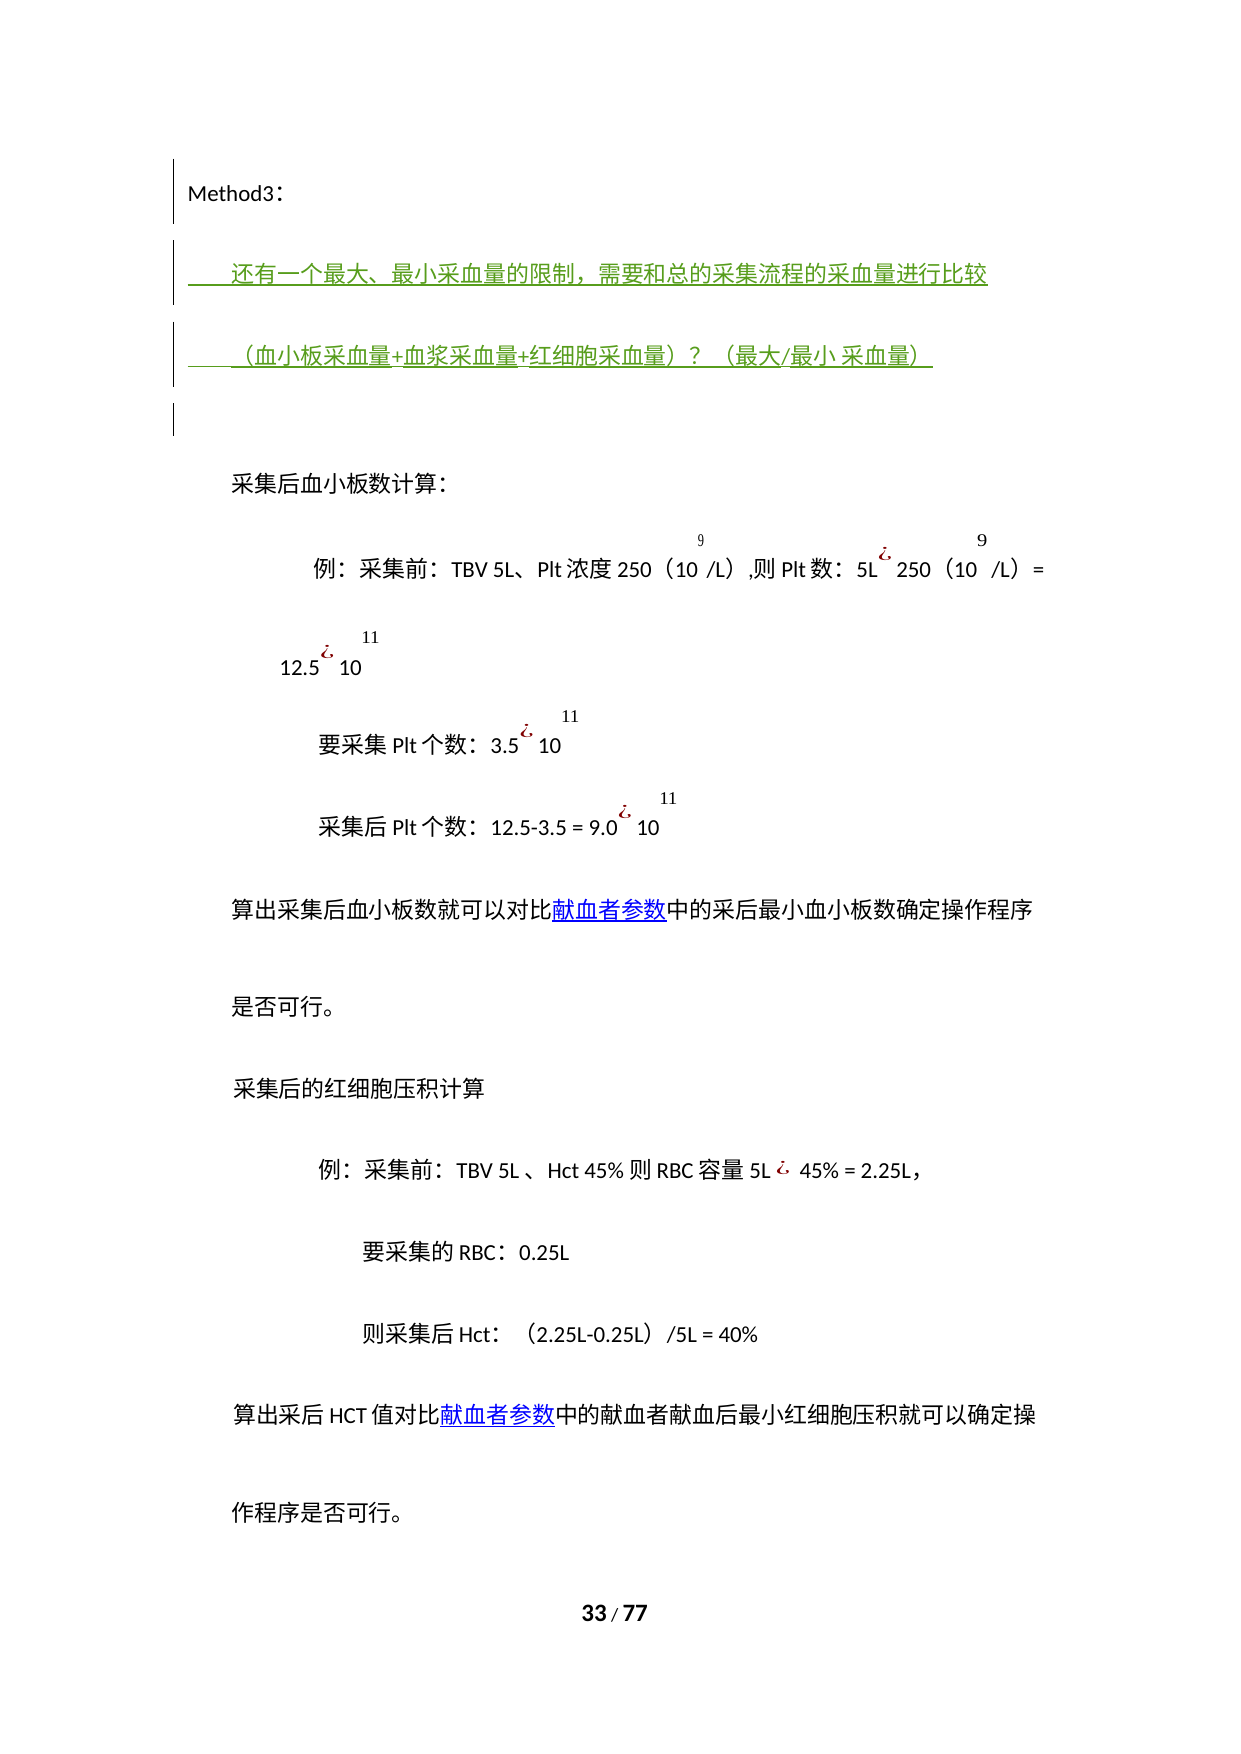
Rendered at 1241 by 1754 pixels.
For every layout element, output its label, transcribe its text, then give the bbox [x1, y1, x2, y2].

text 例：采集前：TBV 5L 、Hct 45% 则RBC容量 5L 45% = 2.25L， [275, 1137, 1053, 1202]
text 则采集后Hct：（2.25L-0.25L）/5L = 40% [187, 1300, 1053, 1365]
text 要采集Plt个数：3.510 [279, 708, 1053, 773]
text Method3： [187, 158, 1053, 223]
text 采集后的红细胞压积计算 [187, 1055, 1053, 1120]
text 算出采后HCT值对比献血者参数中的献血者献血后最小红细胞压积就可以确定操作程序是否可行。 [231, 1381, 1053, 1544]
text 算出采集后血小板数就可以对比献血者参数中的采后最小血小板数确定操作程序是否可行。 [231, 873, 1053, 1035]
text 采集后血小板数计算： [187, 450, 1053, 515]
text 要采集的RBC：0.25L [275, 1218, 1053, 1283]
text 采集后Plt个数：12.5-3.5 = 9.010 [279, 789, 1053, 854]
text 例：采集前：TBV 5L、Plt浓度250（10/L）,则Plt数：5L250（10/L）= 12.510 [279, 531, 1053, 694]
